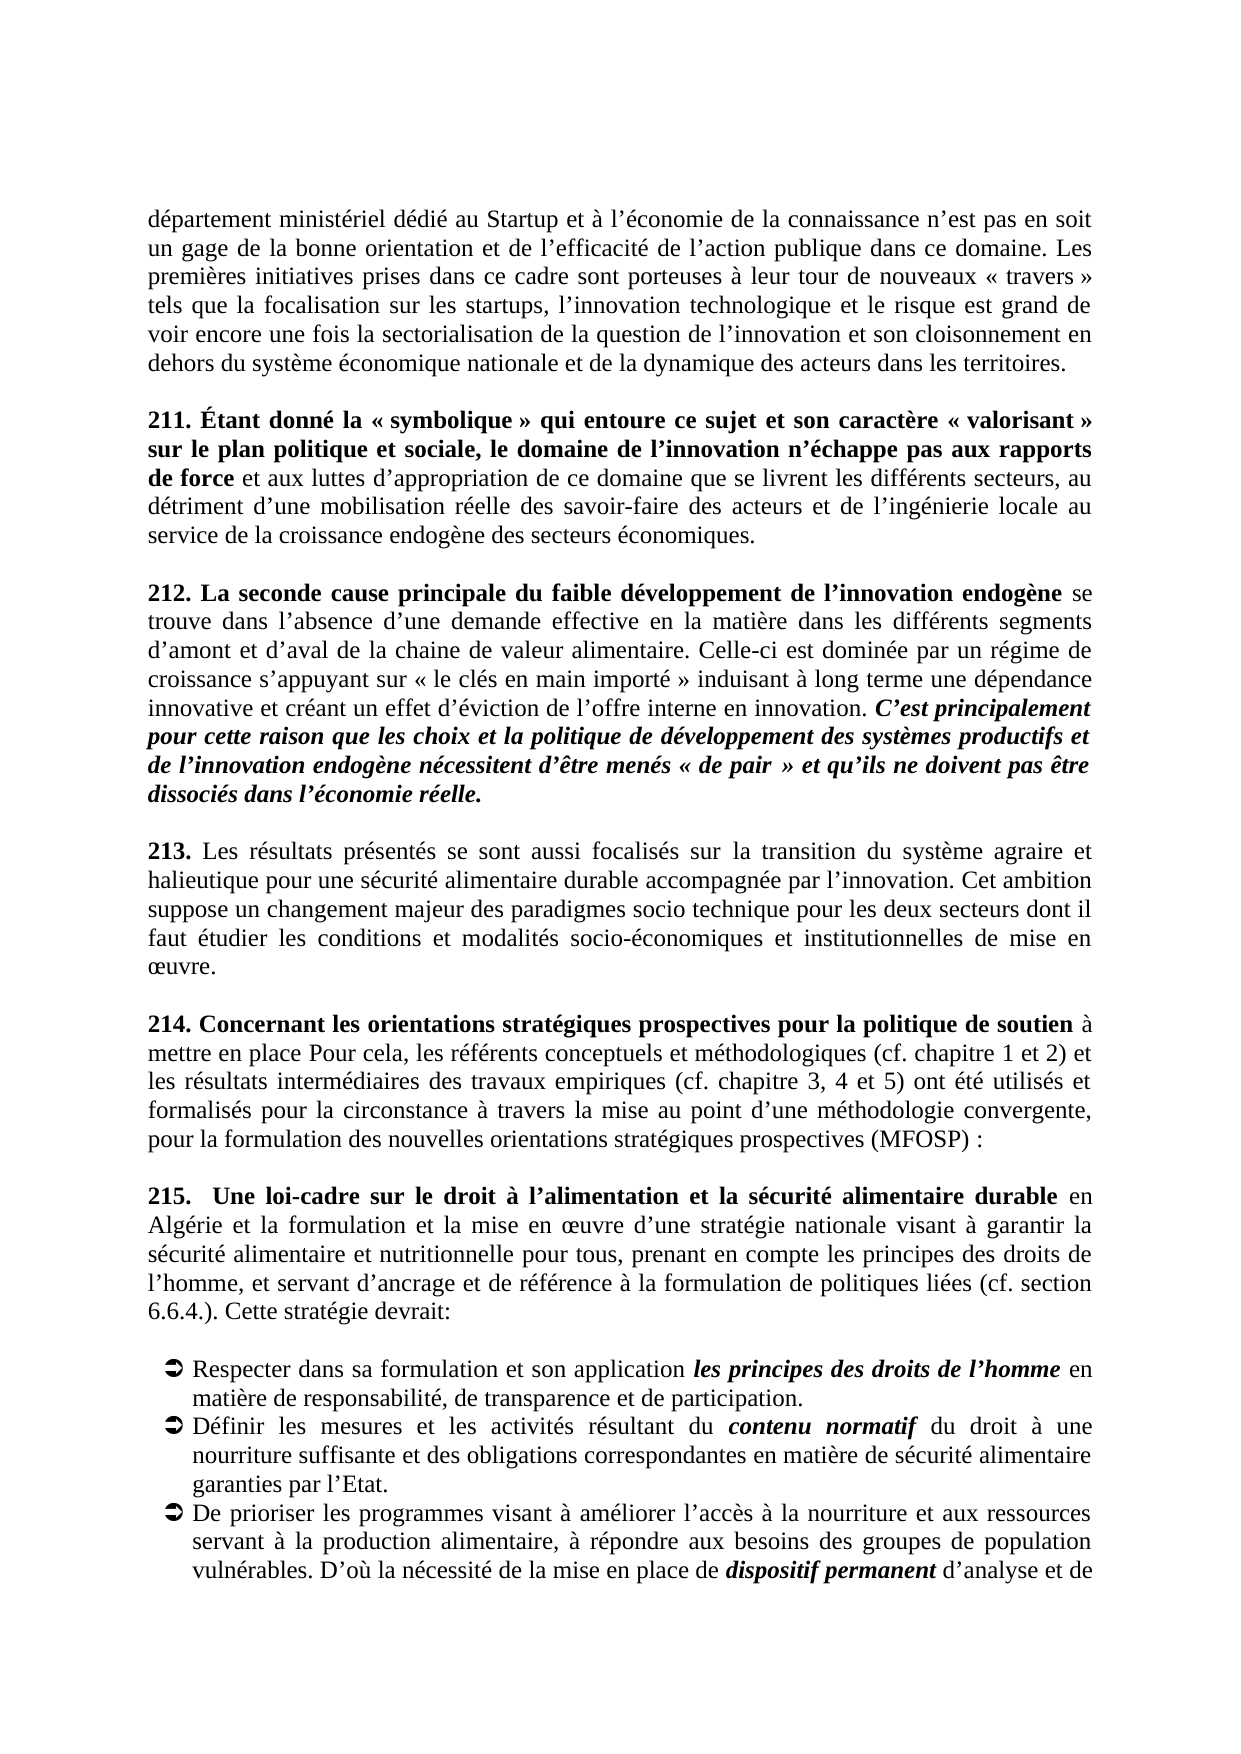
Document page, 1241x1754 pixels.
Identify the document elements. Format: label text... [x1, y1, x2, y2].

list Définir les mesures et les activités résultant du contenu normatif du droit à une nourriture suffisante et des obligations correspondantes en matière de sécurité alimentaire garanties par l’Etat. [162, 1411, 1093, 1498]
text 215. Une loi-cadre sur le droit à l’alimentation et la sécurité alimentaire durable en Algérie et la formulation et la mise en œuvre d’une stratégie nationale visant à garantir la sécurité alimentaire et nutritionnelle pour tous, prenant en compte les principes des droits de l’homme, et servant d’ancrage et de référence à la formulation de politiques liées (cf. section 6.6.4.). Cette stratégie devrait: [148, 1181, 1093, 1325]
list Respecter dans sa formulation et son application les principes des droits de l’homme en matière de responsabilité, de transparence et de participation. [162, 1354, 1093, 1411]
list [162, 1498, 1093, 1584]
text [148, 204, 1093, 376]
text 214. Concernant les orientations stratégiques prospectives pour la politique de soutien à mettre en place Pour cela, les référents conceptuels et méthodologiques (cf. chapitre 1 et 2) et les résultats intermédiaires des travaux empiriques (cf. chapitre 3, 4 et 5) ont été utilisés et formalisés pour la circonstance à travers la mise au point d’une méthodologie convergente, pour la formulation des nouvelles orientations stratégiques prospectives (MFOSP) : [148, 1009, 1093, 1153]
text 211. Étant donné la « symbolique » qui entoure ce sujet et son caractère « valorisant » sur le plan politique et sociale, le domaine de l’innovation n’échappe pas aux rapports de force et aux luttes d’appropriation de ce domaine que se livrent les différents secteurs, au détriment d’une mobilisation réelle des savoir-faire des acteurs et de l’ingénierie locale au service de la croissance endogène des secteurs économiques. [148, 405, 1093, 549]
text 212. La seconde cause principale du faible développement de l’innovation endogène se trouve dans l’absence d’une demande effective en la matière dans les différents segments d’amont et d’aval de la chaine de valeur alimentaire. Celle-ci est dominée par un régime de croissance s’appuyant sur « le clés en main importé » induisant à long terme une dépendance innovative et créant un effet d’éviction de l’offre interne en innovation. C’est principalement pour cette raison que les choix et la politique de développement des systèmes productifs et de l’innovation endogène nécessitent d’être menés « de pair » et qu’ils ne doivent pas être dissociés dans l’économie réelle. [148, 578, 1093, 808]
text 213. Les résultats présentés se sont aussi focalisés sur la transition du système agraire et halieutique pour une sécurité alimentaire durable accompagnée par l’innovation. Cet ambition suppose un changement majeur des paradigmes socio technique pour les deux secteurs dont il faut étudier les conditions et modalités socio-économiques et institutionnelles de mise en œuvre. [148, 836, 1093, 980]
